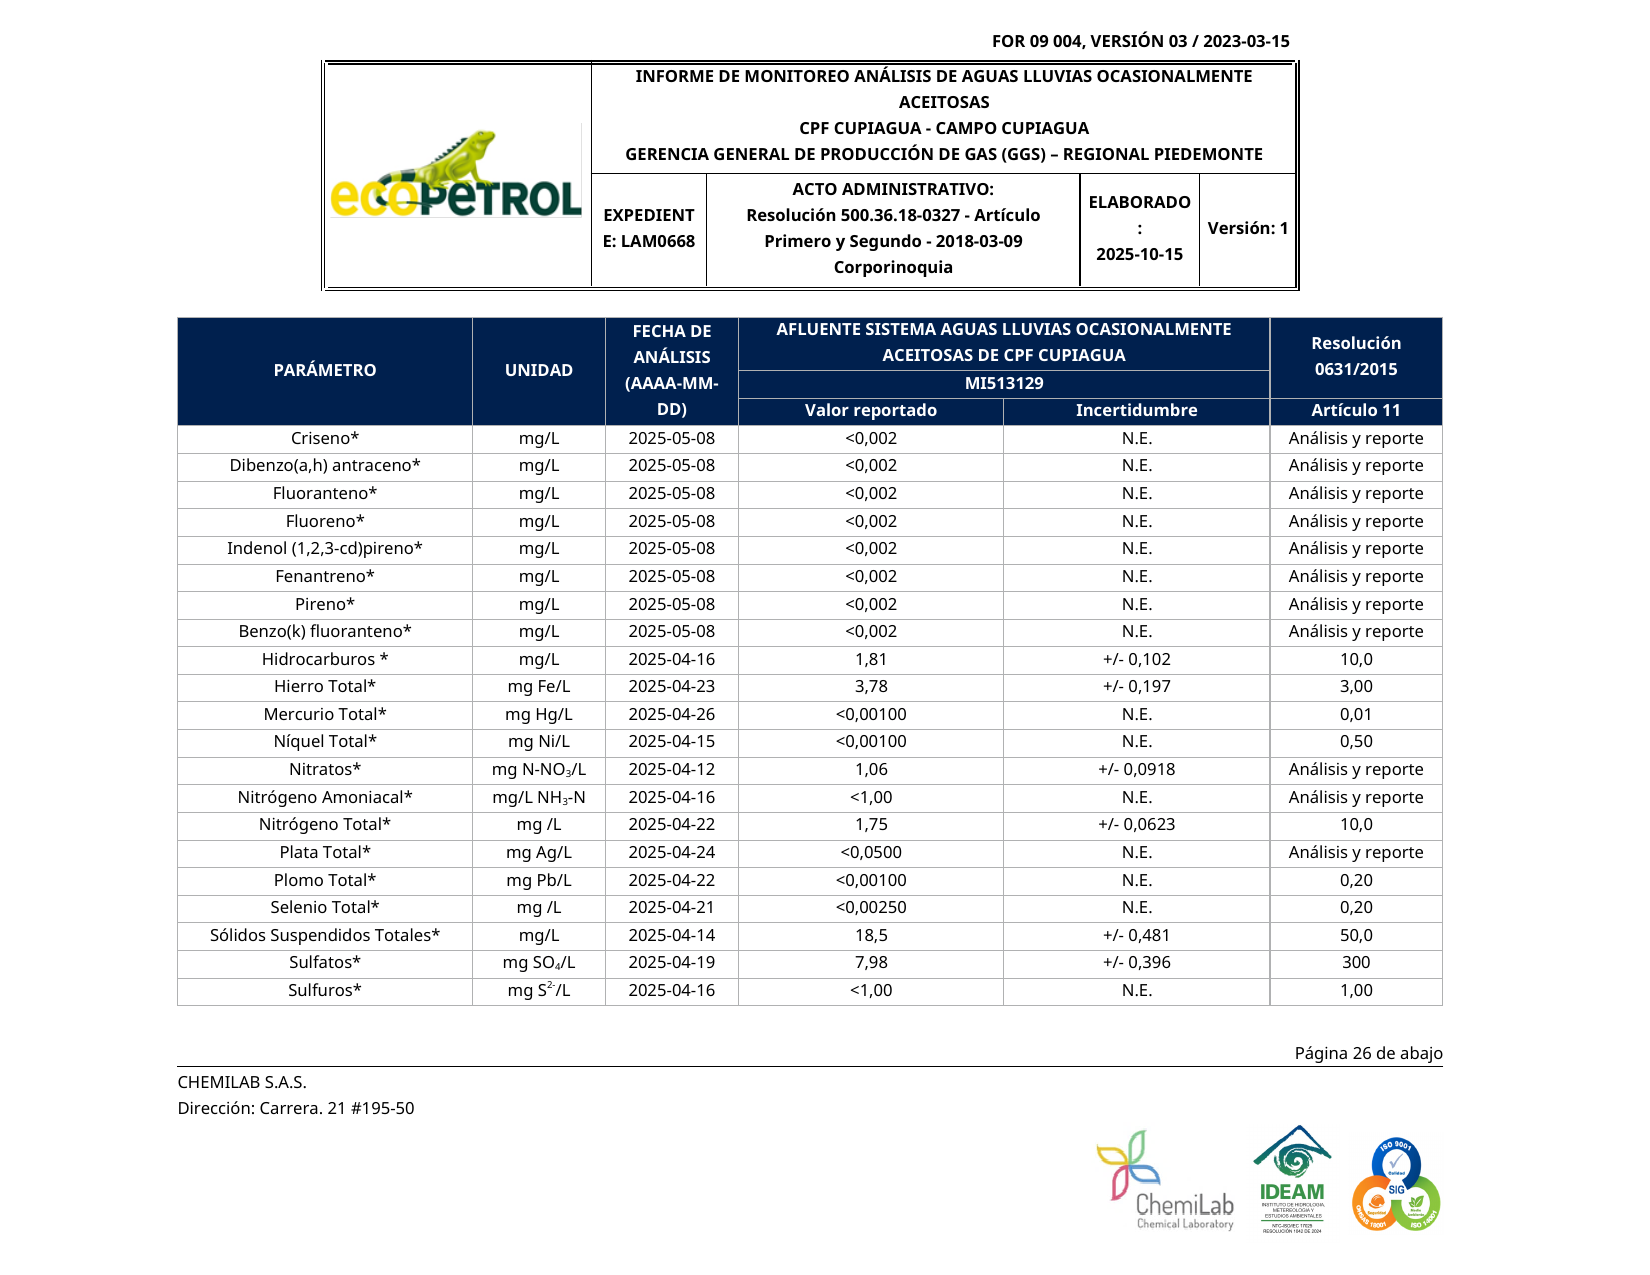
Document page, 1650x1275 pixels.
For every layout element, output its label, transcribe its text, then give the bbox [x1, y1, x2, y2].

table_cell 2025-05-08 [606, 620, 738, 646]
table_cell N.E. [1004, 730, 1269, 757]
table_cell 2025-04-22 [606, 868, 738, 895]
table_cell 2025-04-21 [606, 896, 738, 922]
table_cell mg Ag/L [473, 841, 605, 867]
table_cell N.E. [1004, 592, 1269, 619]
table_cell 2025-05-08 [606, 454, 738, 481]
table_cell 2025-05-08 [606, 592, 738, 619]
table_cell Análisis y reporte [1271, 758, 1442, 784]
table_cell Pireno* [178, 592, 472, 619]
table_cell N.E. [1004, 979, 1269, 1005]
table_header PARÁMETRO [178, 318, 472, 425]
table_cell +/- 0,102 [1004, 647, 1269, 674]
table_cell N.E. [1004, 620, 1269, 646]
table_cell 10,0 [1271, 813, 1442, 839]
table_cell Nitratos* [178, 758, 472, 784]
table_cell mg/L [473, 482, 605, 508]
table_cell 2025-05-08 [606, 537, 738, 563]
table_cell <1,00 [739, 979, 1003, 1005]
table_header AFLUENTE SISTEMA AGUAS LLUVIAS OCASIONALMENTE ACEITOSAS DE CPF CUPIAGUA [739, 318, 1269, 370]
table_cell mg /L [473, 813, 605, 839]
table_cell mg/L [473, 454, 605, 481]
table_cell <0,00100 [739, 868, 1003, 895]
table_cell N.E. [1004, 896, 1269, 922]
table_cell Sulfatos* [178, 951, 472, 977]
table_cell 2025-04-24 [606, 841, 738, 867]
table_cell 2025-04-16 [606, 785, 738, 812]
table_cell mg Pb/L [473, 868, 605, 895]
table_cell Análisis y reporte [1271, 426, 1442, 453]
table_cell 0,20 [1271, 896, 1442, 922]
table_cell Benzo(k) fluoranteno* [178, 620, 472, 646]
table_cell <0,002 [739, 509, 1003, 536]
table_cell <0,00100 [739, 702, 1003, 729]
table_cell 3,00 [1271, 675, 1442, 701]
table_cell Análisis y reporte [1271, 482, 1442, 508]
table_cell mg/L [473, 537, 605, 563]
table_cell 0,50 [1271, 730, 1442, 757]
table_cell MI513129 [739, 371, 1269, 398]
table_cell Análisis y reporte [1271, 537, 1442, 563]
table_cell Análisis y reporte [1271, 620, 1442, 646]
table_cell Análisis y reporte [1271, 509, 1442, 536]
table_cell Hierro Total* [178, 675, 472, 701]
table_cell 2025-04-14 [606, 923, 738, 950]
table_cell 18,5 [739, 923, 1003, 950]
table_cell <0,002 [739, 592, 1003, 619]
table_cell Mercurio Total* [178, 702, 472, 729]
table_cell mg/L [473, 426, 605, 453]
table_cell 2025-04-12 [606, 758, 738, 784]
table_cell mg/L [473, 647, 605, 674]
table_cell 2025-04-26 [606, 702, 738, 729]
table_cell Níquel Total* [178, 730, 472, 757]
table_cell +/- 0,396 [1004, 951, 1269, 977]
table_cell <0,002 [739, 620, 1003, 646]
table_cell N.E. [1004, 841, 1269, 867]
table_cell Nitrógeno Amoniacal* [178, 785, 472, 812]
table_cell mg Ni/L [473, 730, 605, 757]
table_cell Valor reportado [739, 399, 1003, 425]
table_header Resolución 0631/2015 [1271, 318, 1442, 398]
table_cell 2025-04-23 [606, 675, 738, 701]
table_cell Plata Total* [178, 841, 472, 867]
table_cell <0,002 [739, 454, 1003, 481]
table_cell 2025-05-08 [606, 426, 738, 453]
table_cell Análisis y reporte [1271, 592, 1442, 619]
table_cell Análisis y reporte [1271, 565, 1442, 591]
table_header FECHA DE ANÁLISIS (AAAA-MM-DD) [606, 318, 738, 425]
table_cell N.E. [1004, 482, 1269, 508]
table_cell Plomo Total* [178, 868, 472, 895]
table_cell Dibenzo(a,h) antraceno* [178, 454, 472, 481]
table_cell mg /L [473, 896, 605, 922]
table_cell mg/L [473, 923, 605, 950]
table_cell Análisis y reporte [1271, 454, 1442, 481]
table_cell +/- 0,0623 [1004, 813, 1269, 839]
table_cell N.E. [1004, 785, 1269, 812]
table_cell Nitrógeno Total* [178, 813, 472, 839]
table_cell Hidrocarburos * [178, 647, 472, 674]
table_cell mg Fe/L [473, 675, 605, 701]
table_header UNIDAD [473, 318, 605, 425]
table_cell mg SO4/L [473, 951, 605, 977]
table_cell <1,00 [739, 785, 1003, 812]
table_cell N.E. [1004, 565, 1269, 591]
table_cell +/- 0,481 [1004, 923, 1269, 950]
table_cell Indenol (1,2,3-cd)pireno* [178, 537, 472, 563]
table_cell mg/L [473, 565, 605, 591]
table_cell mg N-NO3/L [473, 758, 605, 784]
table_cell mg/L [473, 509, 605, 536]
table_cell 1,75 [739, 813, 1003, 839]
table_cell Fluoreno* [178, 509, 472, 536]
table_cell +/- 0,0918 [1004, 758, 1269, 784]
table_cell mg/L NH3-N [473, 785, 605, 812]
table_cell N.E. [1004, 537, 1269, 563]
table_cell mg S2-/L [473, 979, 605, 1005]
table_cell N.E. [1004, 702, 1269, 729]
picture [330, 123, 584, 220]
table_cell 10,0 [1271, 647, 1442, 674]
table_cell Análisis y reporte [1271, 841, 1442, 867]
table_cell 50,0 [1271, 923, 1442, 950]
table_cell 3,78 [739, 675, 1003, 701]
picture [1091, 1122, 1340, 1245]
table_cell <0,002 [739, 537, 1003, 563]
table_cell <0,00250 [739, 896, 1003, 922]
table_cell 1,06 [739, 758, 1003, 784]
table_cell mg/L [473, 592, 605, 619]
table_cell 2025-04-16 [606, 647, 738, 674]
table_cell Análisis y reporte [1271, 785, 1442, 812]
table_cell <0,0500 [739, 841, 1003, 867]
table_cell +/- 0,197 [1004, 675, 1269, 701]
table_cell <0,002 [739, 482, 1003, 508]
picture [1348, 1132, 1444, 1235]
table_cell 0,01 [1271, 702, 1442, 729]
table_cell mg Hg/L [473, 702, 605, 729]
table_cell Criseno* [178, 426, 472, 453]
table_cell Fluoranteno* [178, 482, 472, 508]
table_cell 0,20 [1271, 868, 1442, 895]
table_cell Incertidumbre [1004, 399, 1269, 425]
table_cell <0,00100 [739, 730, 1003, 757]
table_cell Artículo 11 [1271, 399, 1442, 425]
table_cell N.E. [1004, 426, 1269, 453]
table_cell 300 [1271, 951, 1442, 977]
table_cell Fenantreno* [178, 565, 472, 591]
table_cell mg/L [473, 620, 605, 646]
table_cell 7,98 [739, 951, 1003, 977]
table_cell <0,002 [739, 426, 1003, 453]
table_cell 2025-04-22 [606, 813, 738, 839]
table_cell 1,81 [739, 647, 1003, 674]
table_cell 2025-05-08 [606, 565, 738, 591]
table_cell N.E. [1004, 509, 1269, 536]
table_cell N.E. [1004, 868, 1269, 895]
table_cell 2025-04-15 [606, 730, 738, 757]
table_cell <0,002 [739, 565, 1003, 591]
table_cell 1,00 [1271, 979, 1442, 1005]
table_cell 2025-05-08 [606, 509, 738, 536]
table_cell 2025-04-19 [606, 951, 738, 977]
table_cell 2025-05-08 [606, 482, 738, 508]
table_cell N.E. [1004, 454, 1269, 481]
table_cell Selenio Total* [178, 896, 472, 922]
table_cell Sulfuros* [178, 979, 472, 1005]
table_cell 2025-04-16 [606, 979, 738, 1005]
table_cell Sólidos Suspendidos Totales* [178, 923, 472, 950]
